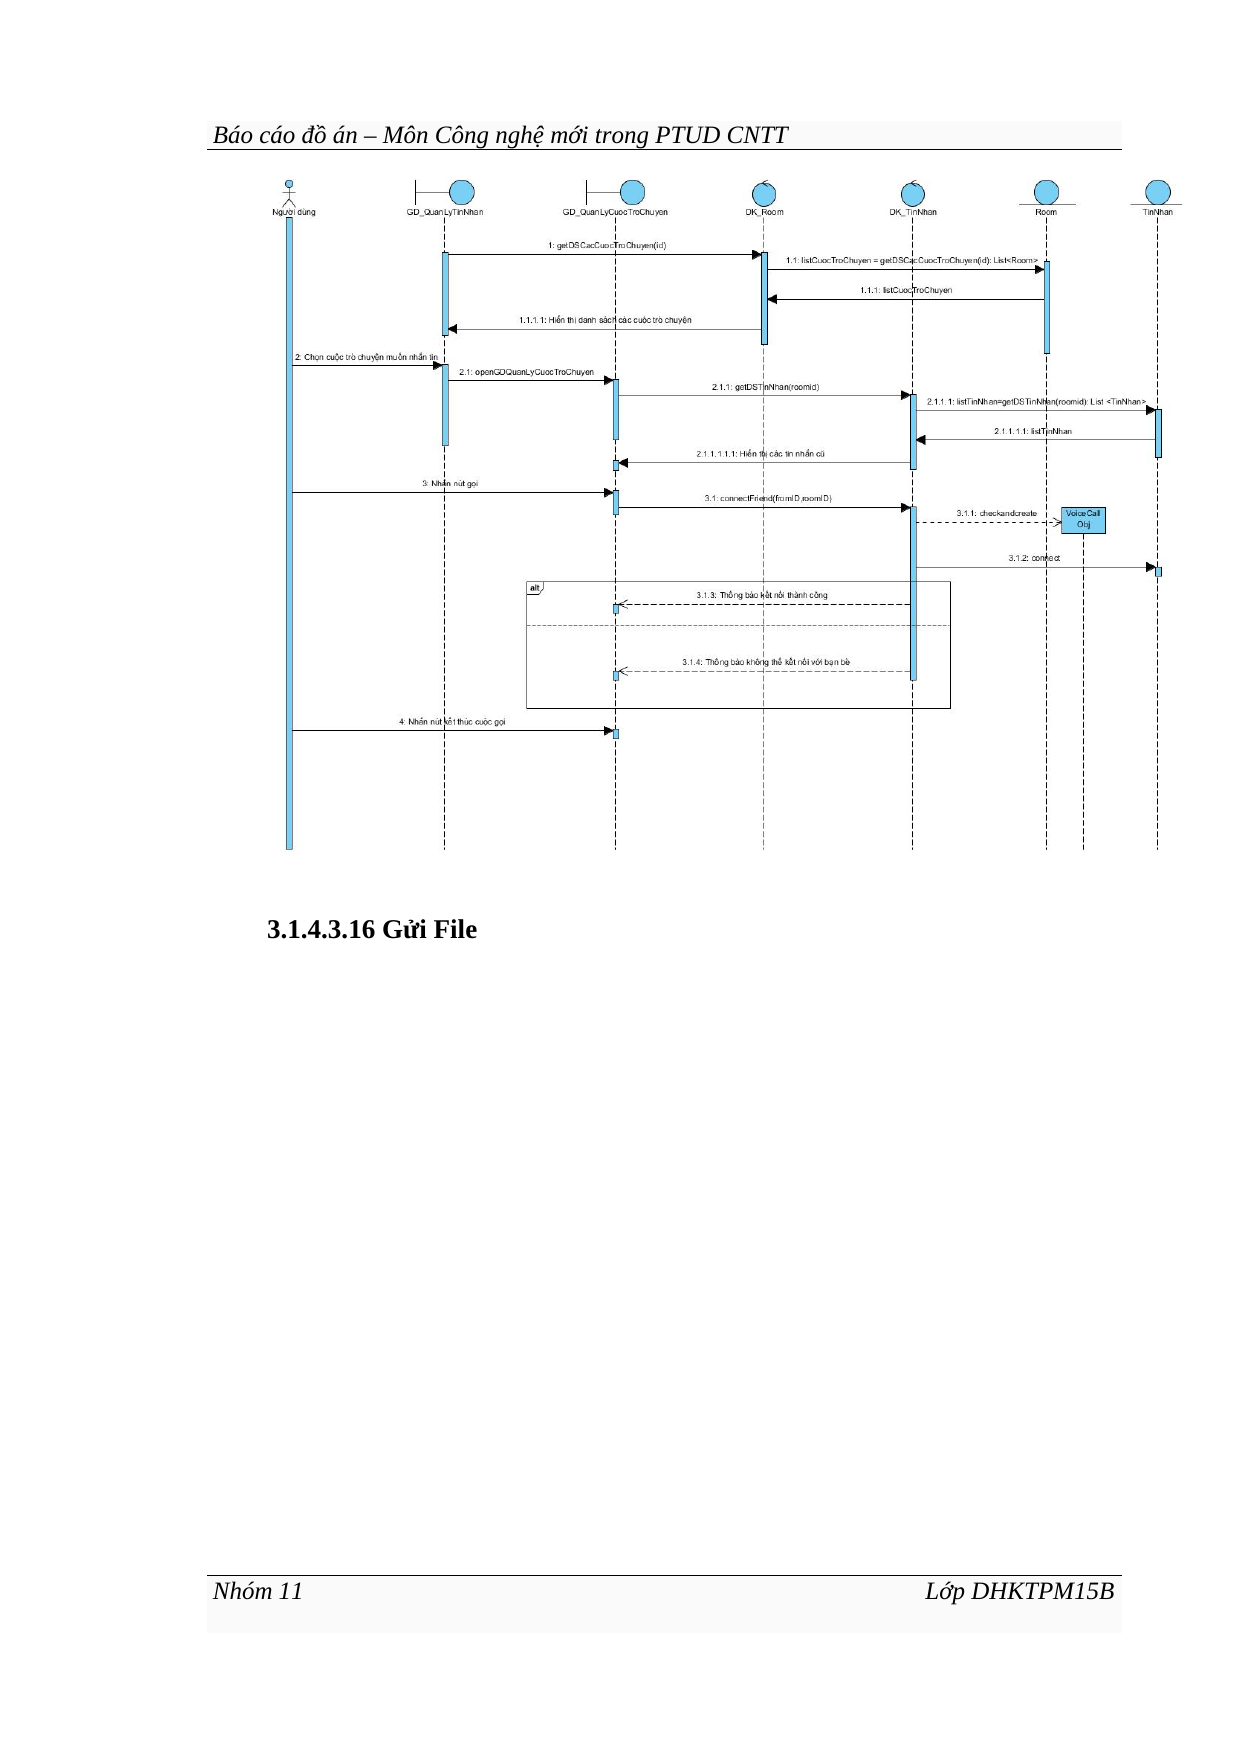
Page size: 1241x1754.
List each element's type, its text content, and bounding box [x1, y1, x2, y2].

picture [266, 179, 1183, 852]
text 3.1.4.3.16 Gửi File [267, 913, 1122, 944]
